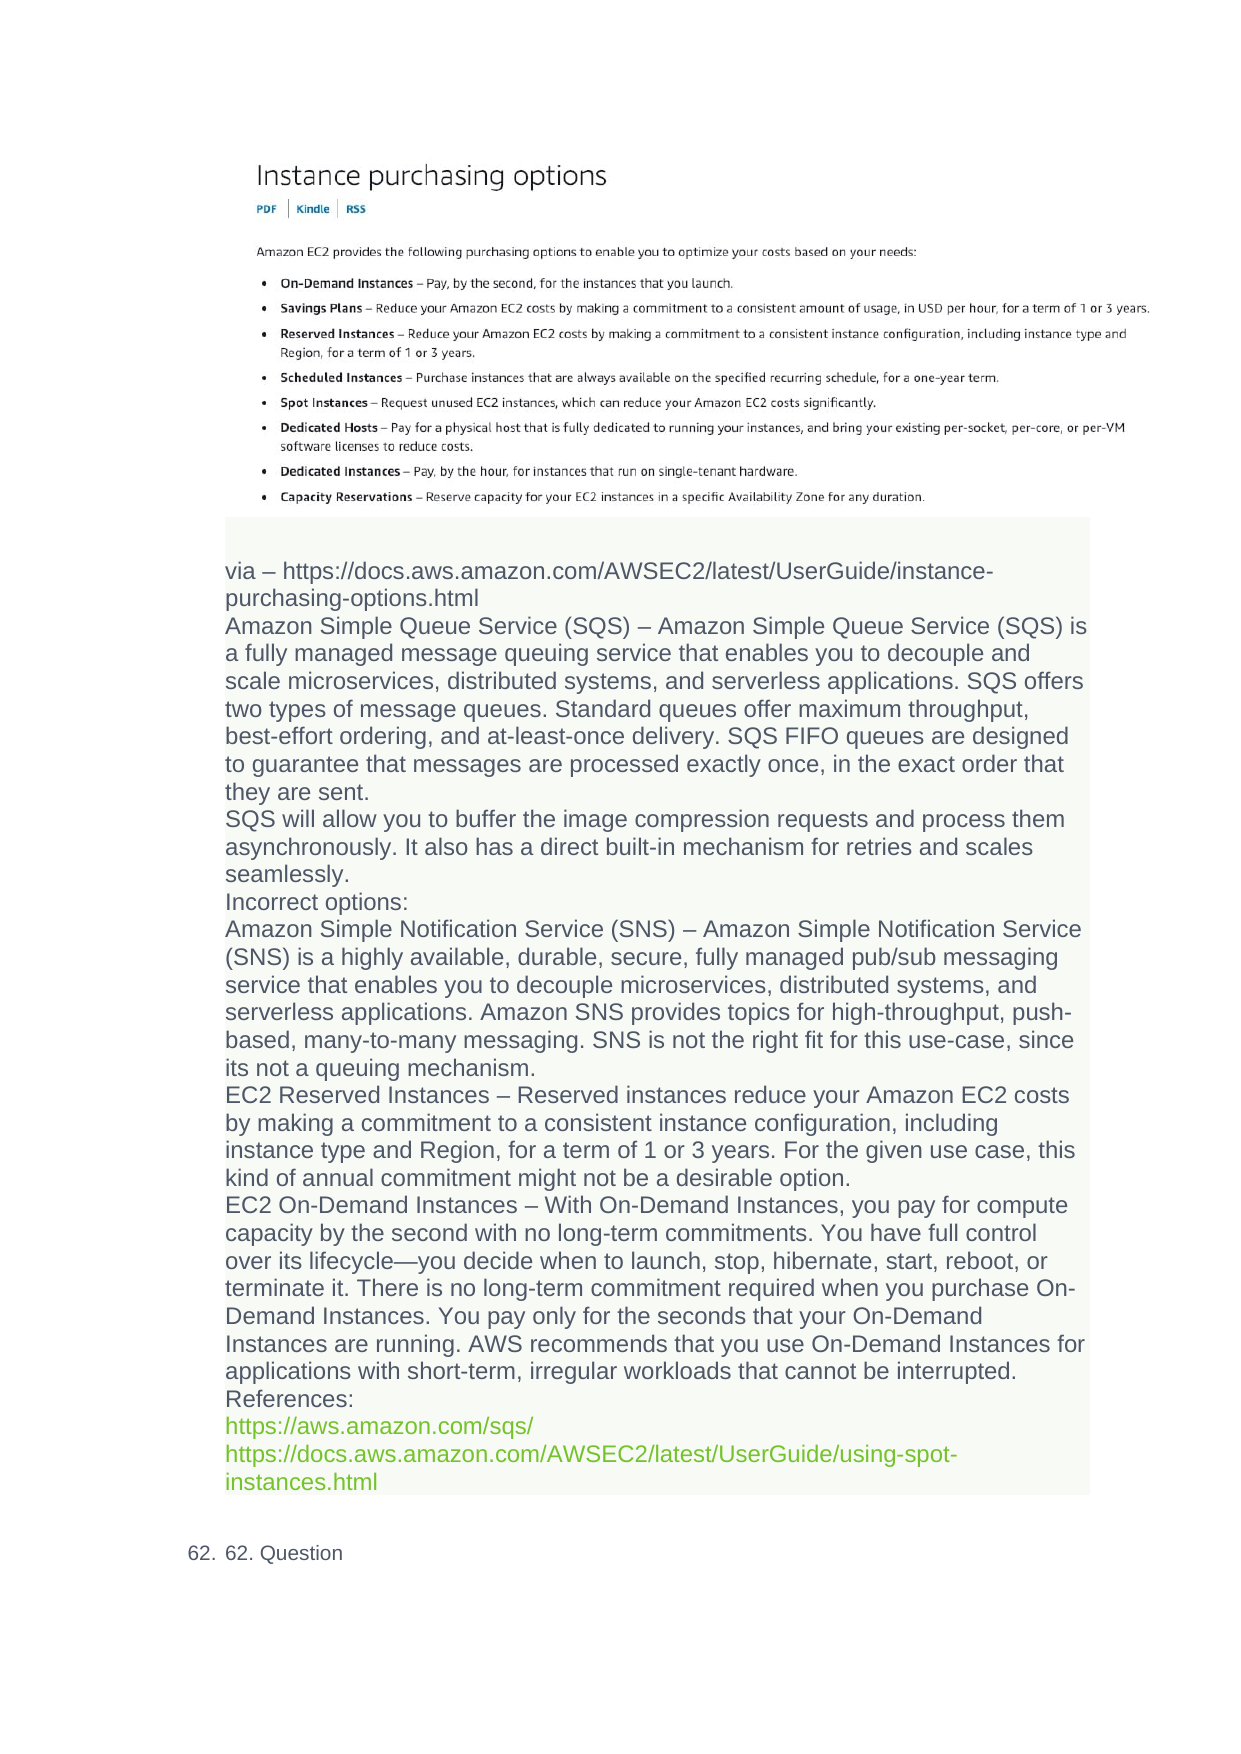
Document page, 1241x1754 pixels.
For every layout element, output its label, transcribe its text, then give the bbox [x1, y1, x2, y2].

text via – https://docs.aws.amazon.com/AWSEC2/latest/UserGuide/instance-purchasing-options.html Amazon Simple Queue Service (SQS) – Amazon Simple Queue Service (SQS) is a fully managed message queuing service that enables you to decouple and scale microservices, distributed systems, and serverless applications. SQS offers two types of message queues. Standard queues offer maximum throughput, best-effort ordering, and at-least-once delivery. SQS FIFO queues are designed to guarantee that messages are processed exactly once, in the exact order that they are sent. SQS will allow you to buffer the image compression requests and process them asynchronously. It also has a direct built-in mechanism for retries and scales seamlessly. Incorrect options: Amazon Simple Notification Service (SNS) – Amazon Simple Notification Service (SNS) is a highly available, durable, secure, fully managed pub/sub messaging service that enables you to decouple microservices, distributed systems, and serverless applications. Amazon SNS provides topics for high-throughput, push-based, many-to-many messaging. SNS is not the right fit for this use-case, since its not a queuing mechanism. EC2 Reserved Instances – Reserved instances reduce your Amazon EC2 costs by making a commitment to a consistent instance configuration, including instance type and Region, for a term of 1 or 3 years. For the given use case, this kind of annual commitment might not be a desirable option. EC2 On-Demand Instances – With On-Demand Instances, you pay for compute capacity by the second with no long-term commitments. You have full control over its lifecycle—you decide when to launch, stop, hibernate, start, reboot, or terminate it. There is no long-term commitment required when you purchase On-Demand Instances. You pay only for the seconds that your On-Demand Instances are running. AWS recommends that you use On-Demand Instances for applications with short-term, irregular workloads that cannot be interrupted. References: https://aws.amazon.com/sqs/ https://docs.aws.amazon.com/AWSEC2/latest/UserGuide/using-spot-instances.html [225, 557, 1090, 1495]
picture [225, 150, 1166, 517]
subtitle 62. Question [187, 1535, 1090, 1565]
